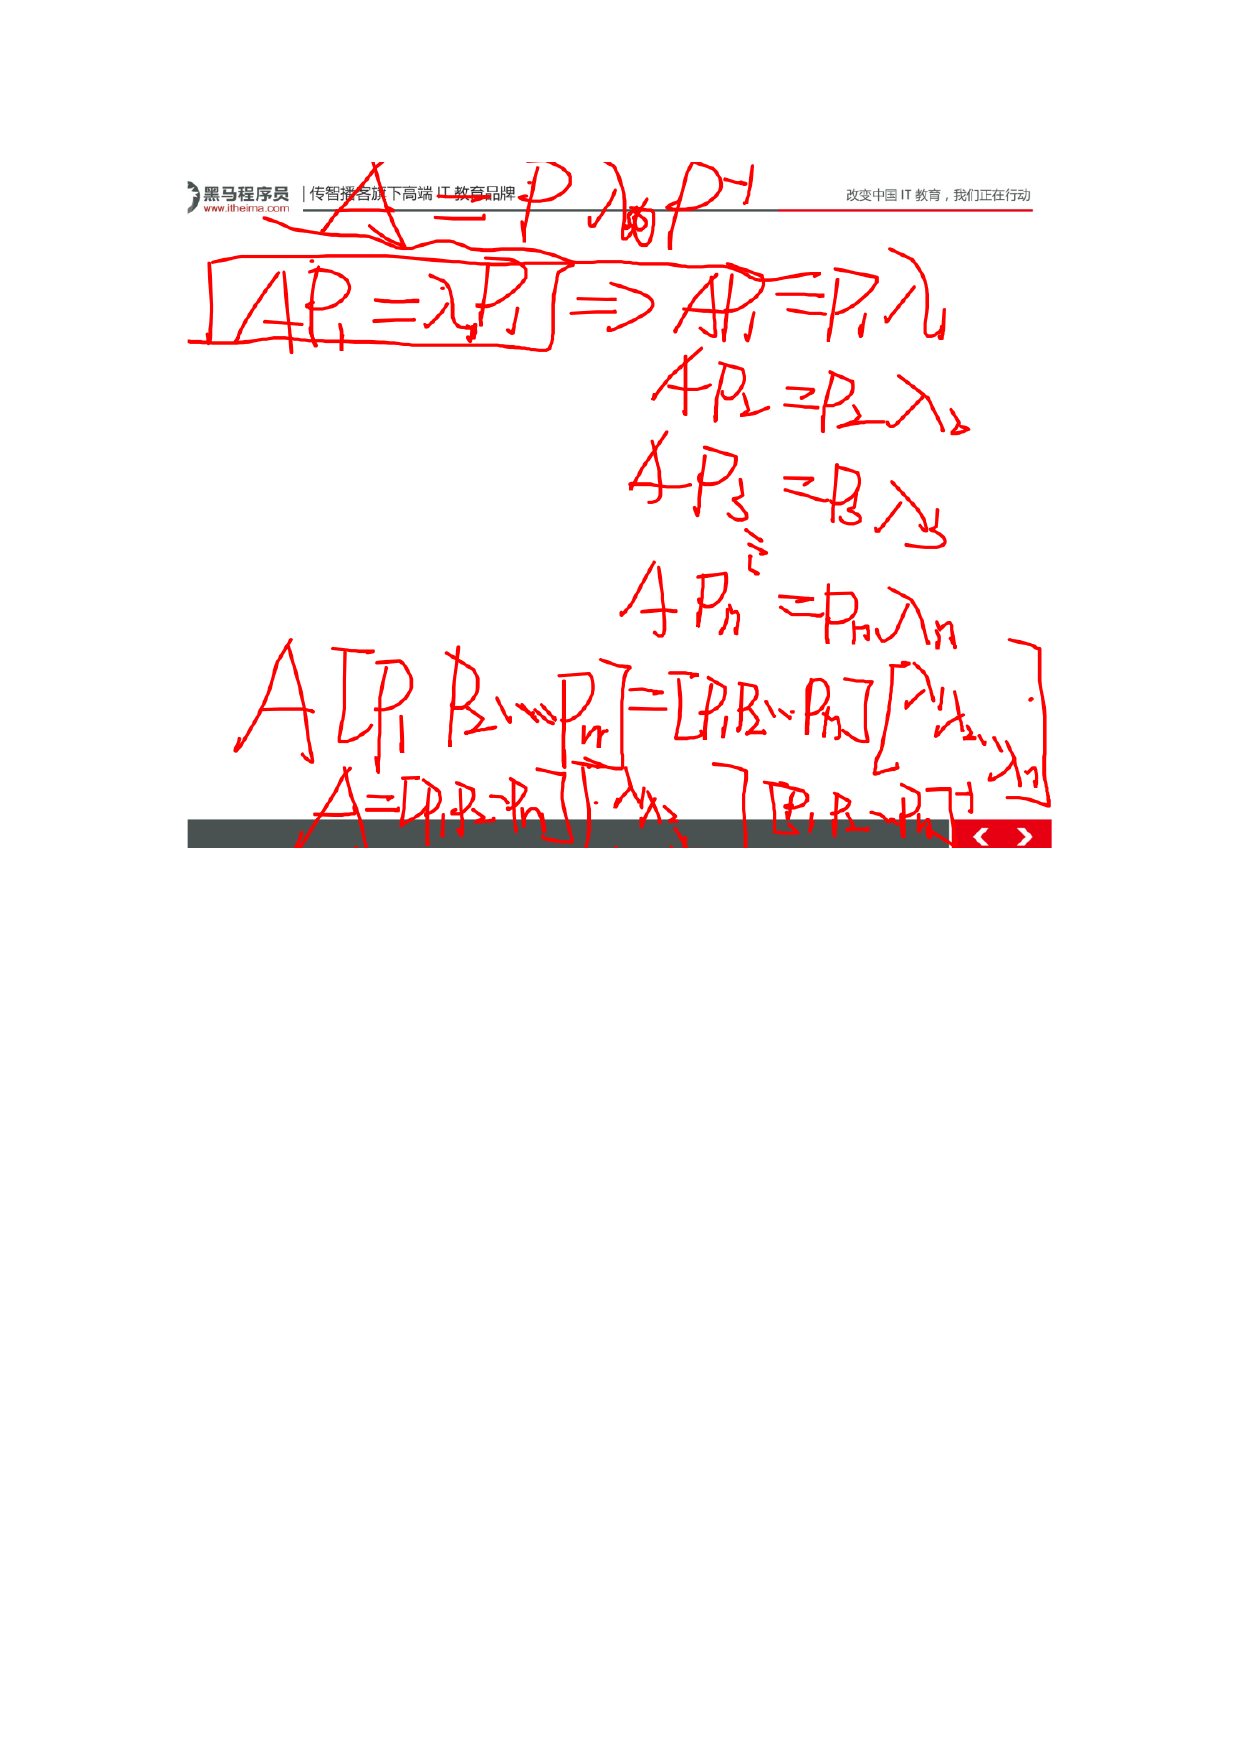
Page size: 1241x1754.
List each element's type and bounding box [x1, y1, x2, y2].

picture [187, 162, 1052, 848]
